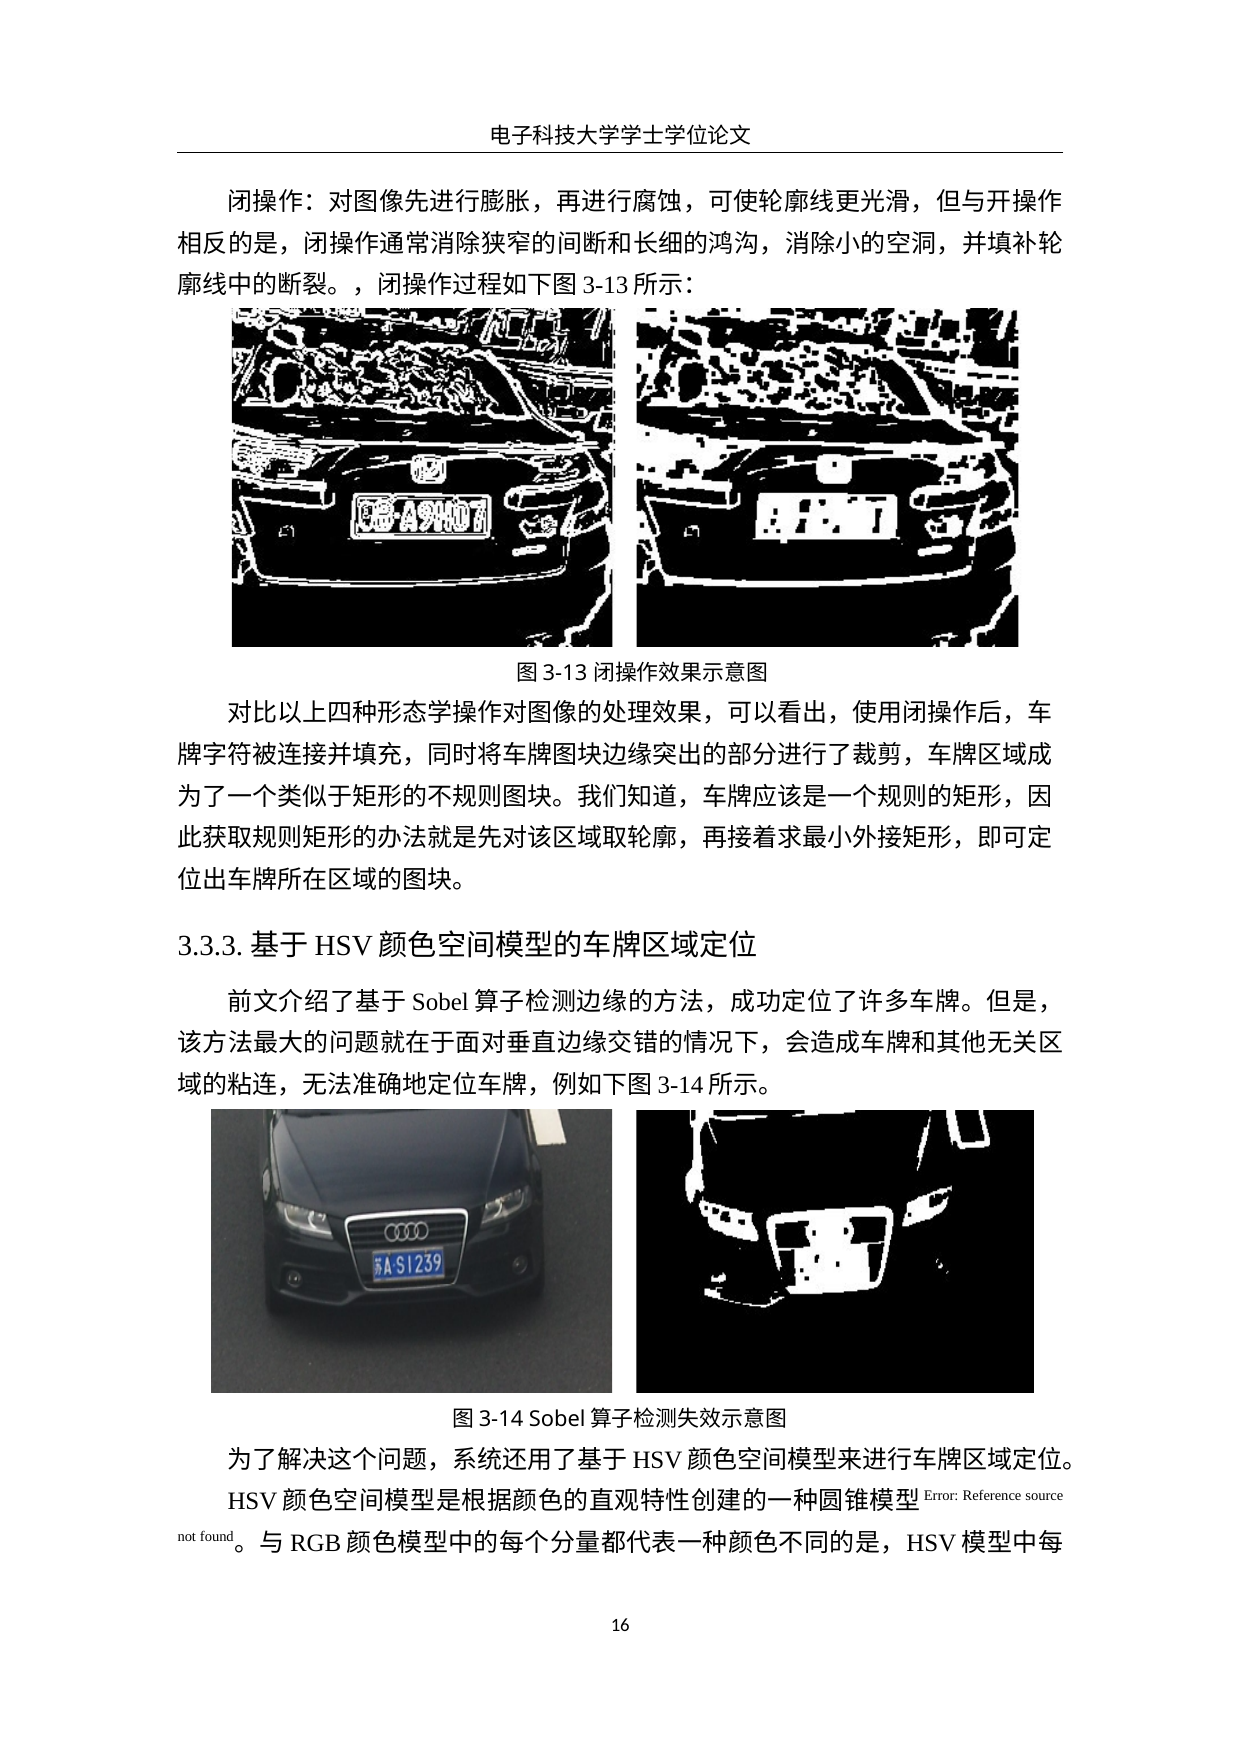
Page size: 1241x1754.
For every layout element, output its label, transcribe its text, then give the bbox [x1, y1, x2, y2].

text 为了解决这个问题，系统还用了基于HSV颜色空间模型来进行车牌区域定位。 [177, 1435, 1063, 1476]
text 闭操作：对图像先进行膨胀，再进行腐蚀，可使轮廓线更光滑，但与开操作相反的是，闭操作通常消除狭窄的间断和长细的鸿沟，消除小的空洞，并填补轮廓线中的断裂。，闭操作过程如下图3-13所示： [177, 177, 1063, 302]
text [177, 1476, 1063, 1560]
text 前文介绍了基于Sobel算子检测边缘的方法，成功定位了许多车牌。但是，该方法最大的问题就在于面对垂直边缘交错的情况下，会造成车牌和其他无关区域的粘连，无法准确地定位车牌，例如下图3-14所示。 [177, 977, 1063, 1102]
picture [211, 1109, 613, 1393]
picture [231, 308, 618, 647]
picture [636, 308, 1024, 647]
text 3.3.3. 基于HSV颜色空间模型的车牌区域定位 [177, 922, 1063, 964]
picture [636, 1110, 1034, 1393]
text 对比以上四种形态学操作对图像的处理效果，可以看出，使用闭操作后，车牌字符被连接并填充，同时将车牌图块边缘突出的部分进行了裁剪，车牌区域成为了一个类似于矩形的不规则图块。我们知道，车牌应该是一个规则的矩形，因此获取规则矩形的办法就是先对该区域取轮廓，再接着求最小外接矩形，即可定位出车牌所在区域的图块。 [177, 688, 1063, 897]
